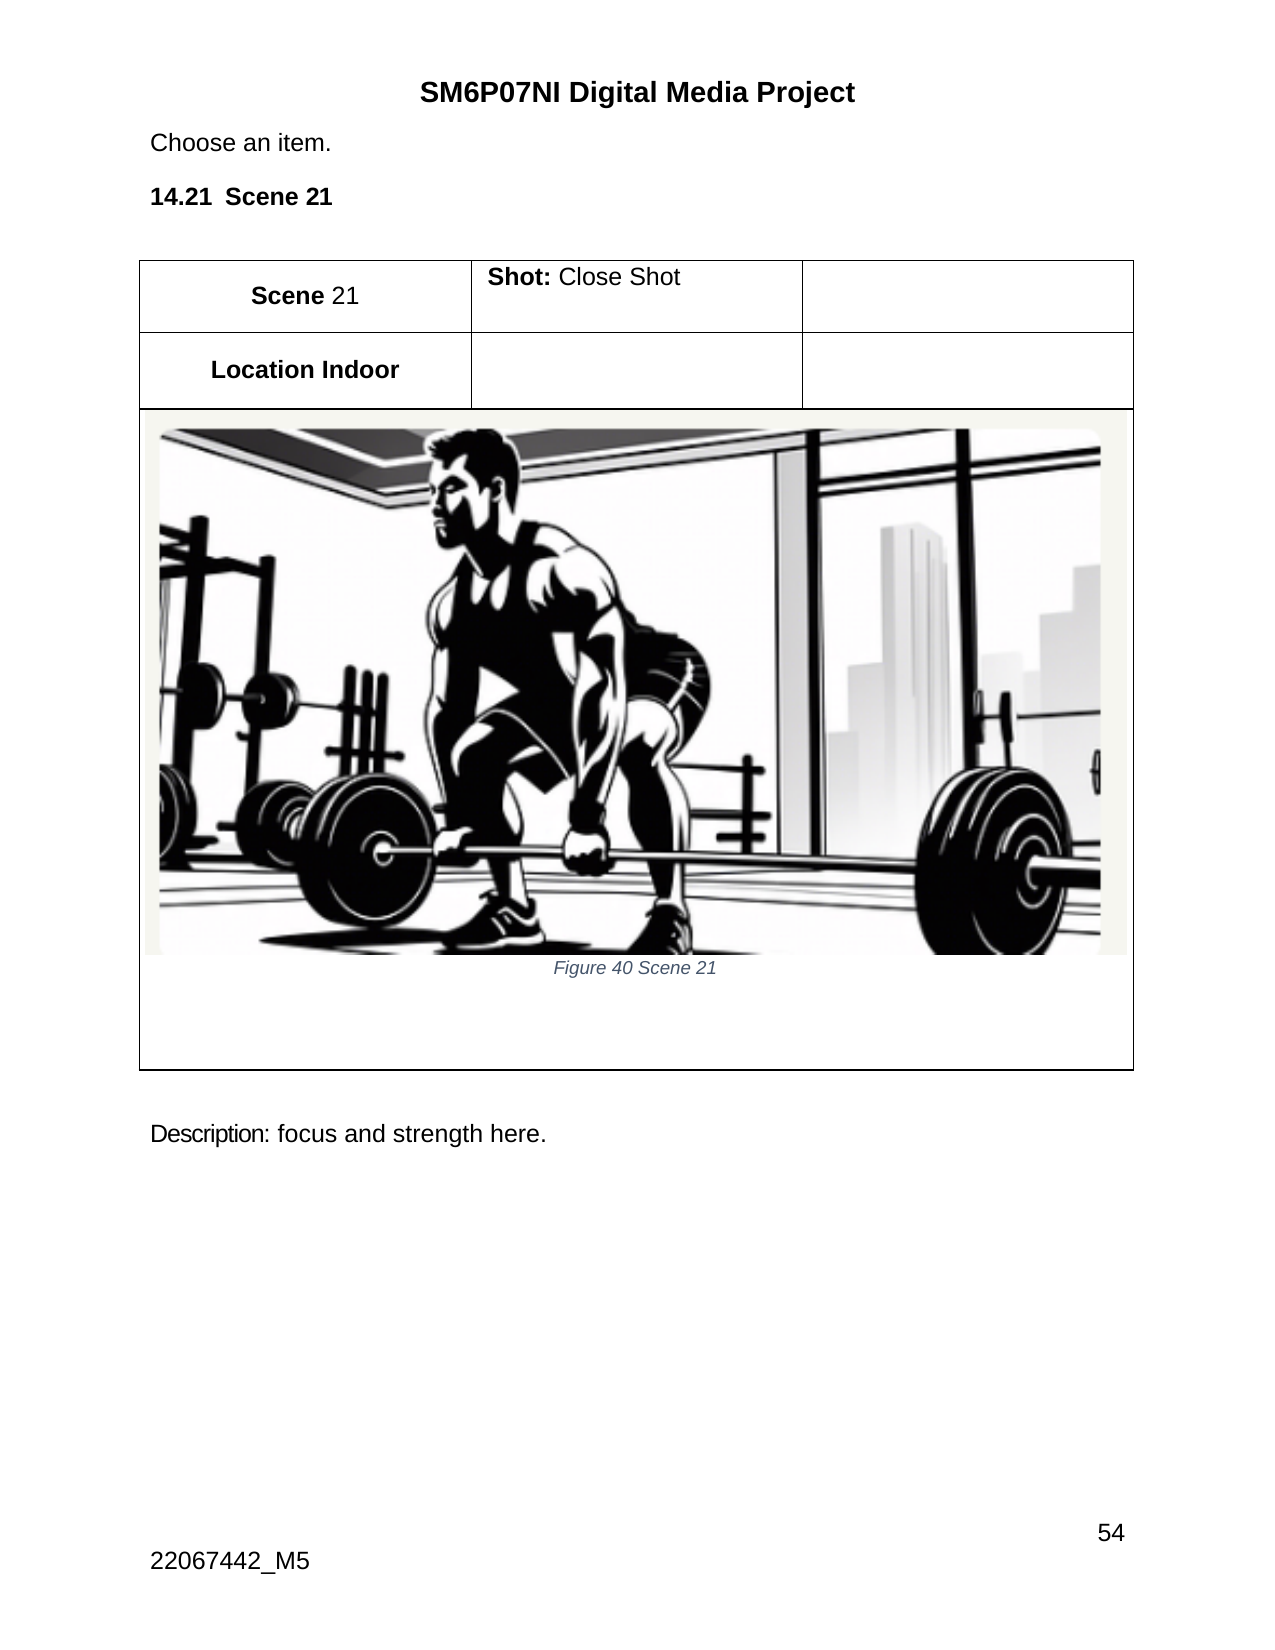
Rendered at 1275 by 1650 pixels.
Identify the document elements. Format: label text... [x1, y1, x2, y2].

table_header Scene 21 [140, 261, 471, 332]
table_cell [803, 333, 1133, 408]
table_header [803, 261, 1133, 332]
subtitle Scene 21 [150, 182, 1125, 210]
table_cell Location Indoor [140, 333, 471, 408]
table_cell Figure 40 Scene 21 [140, 410, 1133, 1069]
table_cell [472, 333, 802, 408]
table_header Shot: Close Shot [472, 261, 802, 332]
text Description: focus and strength here. [150, 1118, 1125, 1147]
picture [145, 410, 1127, 955]
